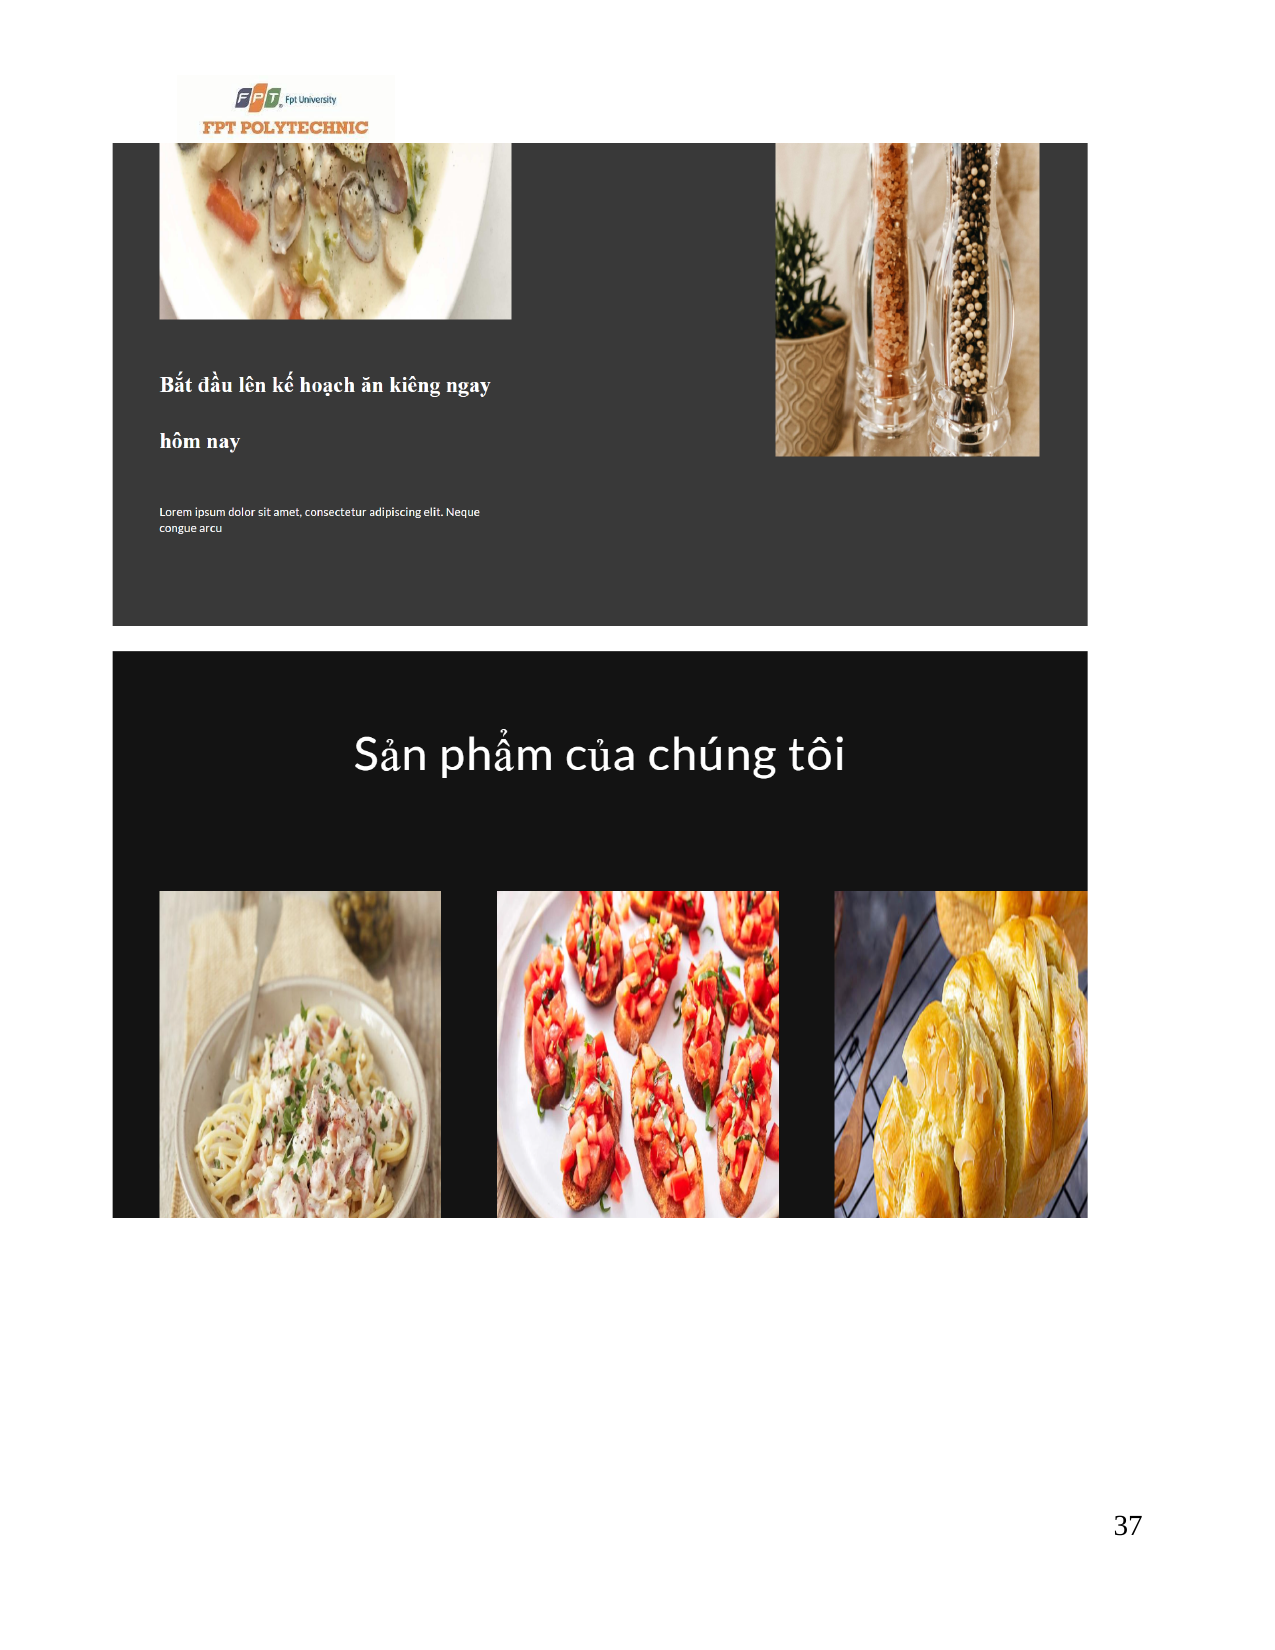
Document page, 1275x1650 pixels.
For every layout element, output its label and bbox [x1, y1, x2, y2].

picture [112, 75, 1088, 626]
picture [112, 651, 1088, 1218]
